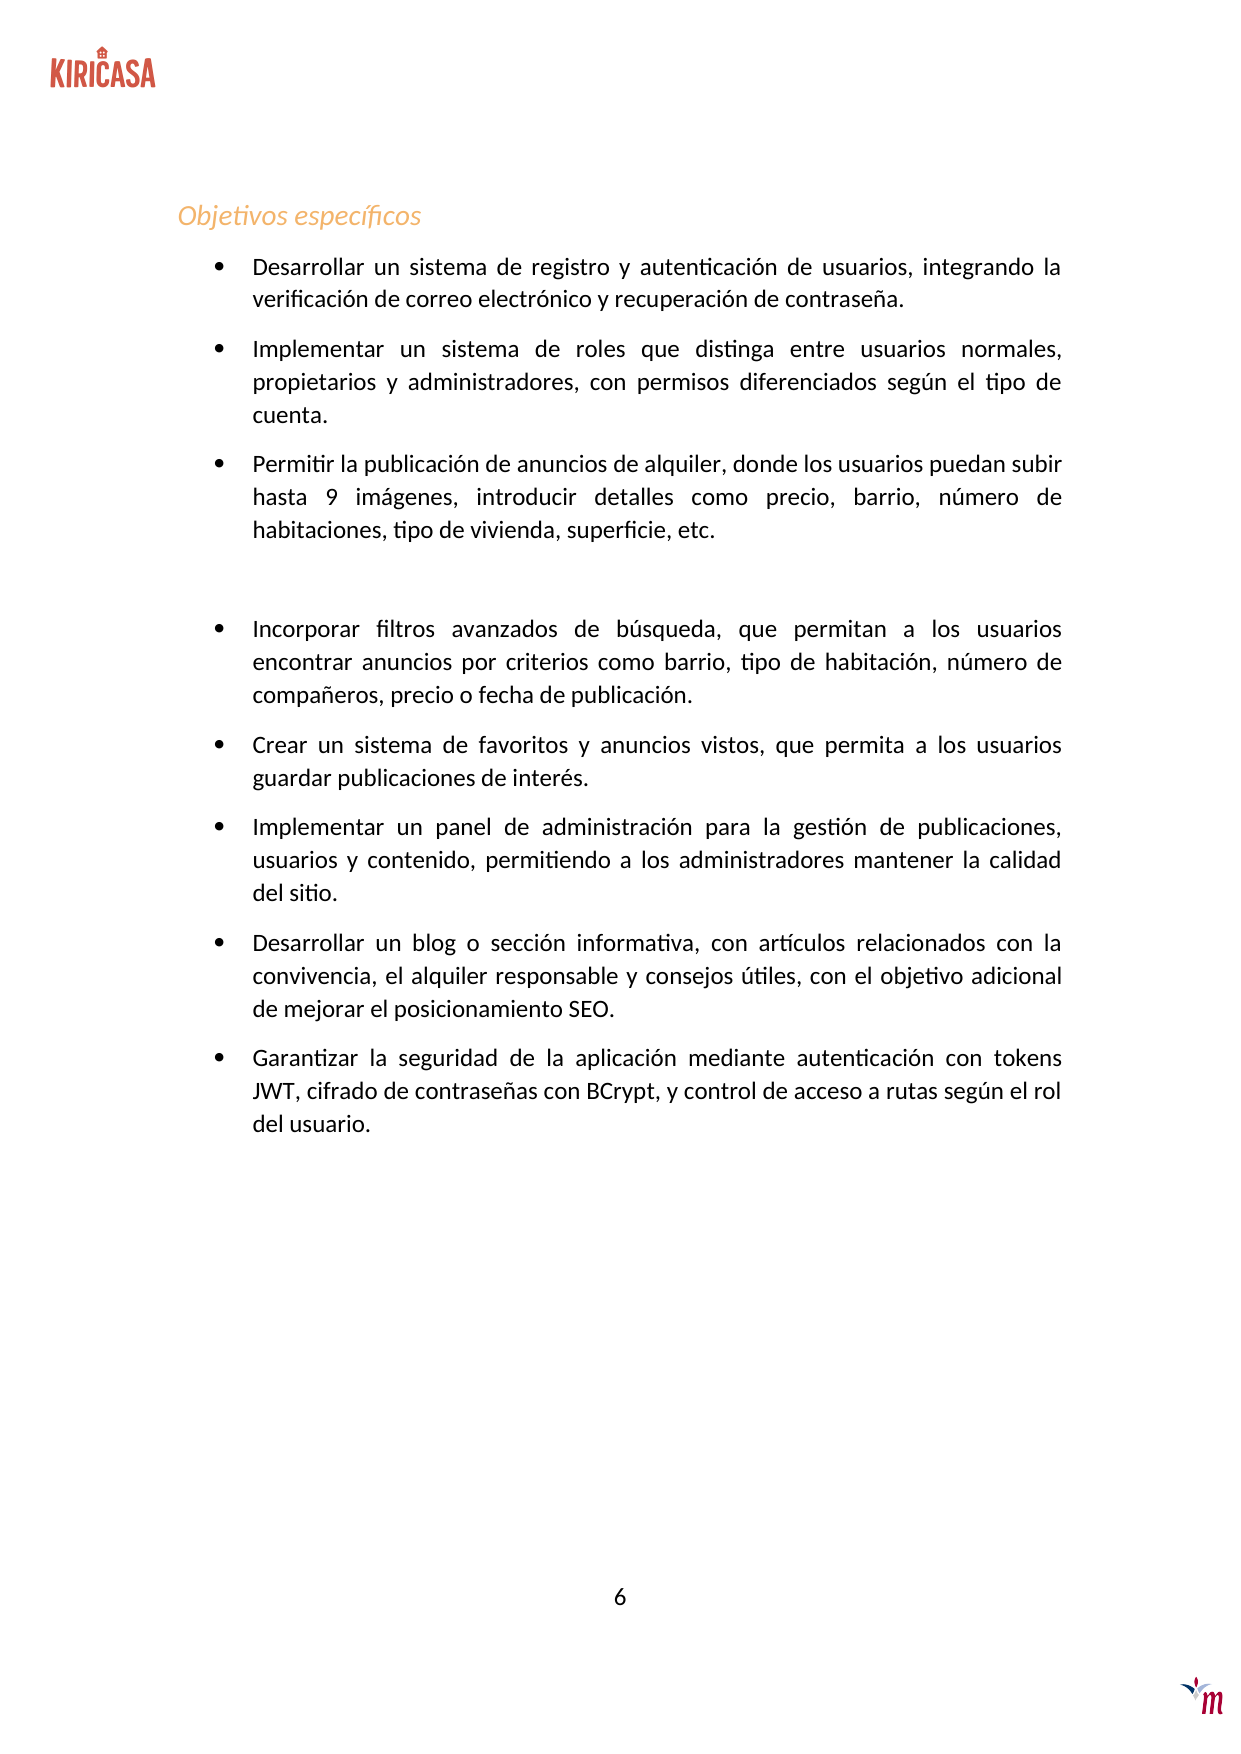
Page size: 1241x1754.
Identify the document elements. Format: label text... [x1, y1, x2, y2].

list Garantizar la seguridad de la aplicación mediante autenticación con tokens JWT, cifrado de contraseñas con BCrypt, y control de acceso a rutas según el rol del usuario. [215, 1042, 1063, 1139]
subtitle Objetivos específicos [177, 197, 1063, 233]
list Implementar un sistema de roles que distinga entre usuarios normales, propietarios y administradores, con permisos diferenciados según el tipo de cuenta. [215, 333, 1063, 429]
list Incorporar filtros avanzados de búsqueda, que permitan a los usuarios encontrar anuncios por criterios como barrio, tipo de habitación, número de compañeros, precio o fecha de publicación. [215, 613, 1063, 710]
list Desarrollar un sistema de registro y autenticación de usuarios, integrando la verificación de correo electrónico y recuperación de contraseña. [215, 251, 1063, 314]
list Permitir la publicación de anuncios de alquiler, donde los usuarios puedan subir hasta 9 imágenes, introducir detalles como precio, barrio, número de habitaciones, tipo de vivienda, superficie, etc. [215, 448, 1063, 545]
picture [46, 40, 156, 94]
list Desarrollar un blog o sección informativa, con artículos relacionados con la convivencia, el alquiler responsable y consejos útiles, con el objetivo adicional de mejorar el posicionamiento SEO. [215, 927, 1063, 1023]
list Crear un sistema de favoritos y anuncios vistos, que permita a los usuarios guardar publicaciones de interés. [215, 729, 1063, 792]
list Implementar un panel de administración para la gestión de publicaciones, usuarios y contenido, permitiendo a los administradores mantener la calidad del sitio. [215, 811, 1063, 908]
picture [1168, 1665, 1241, 1732]
